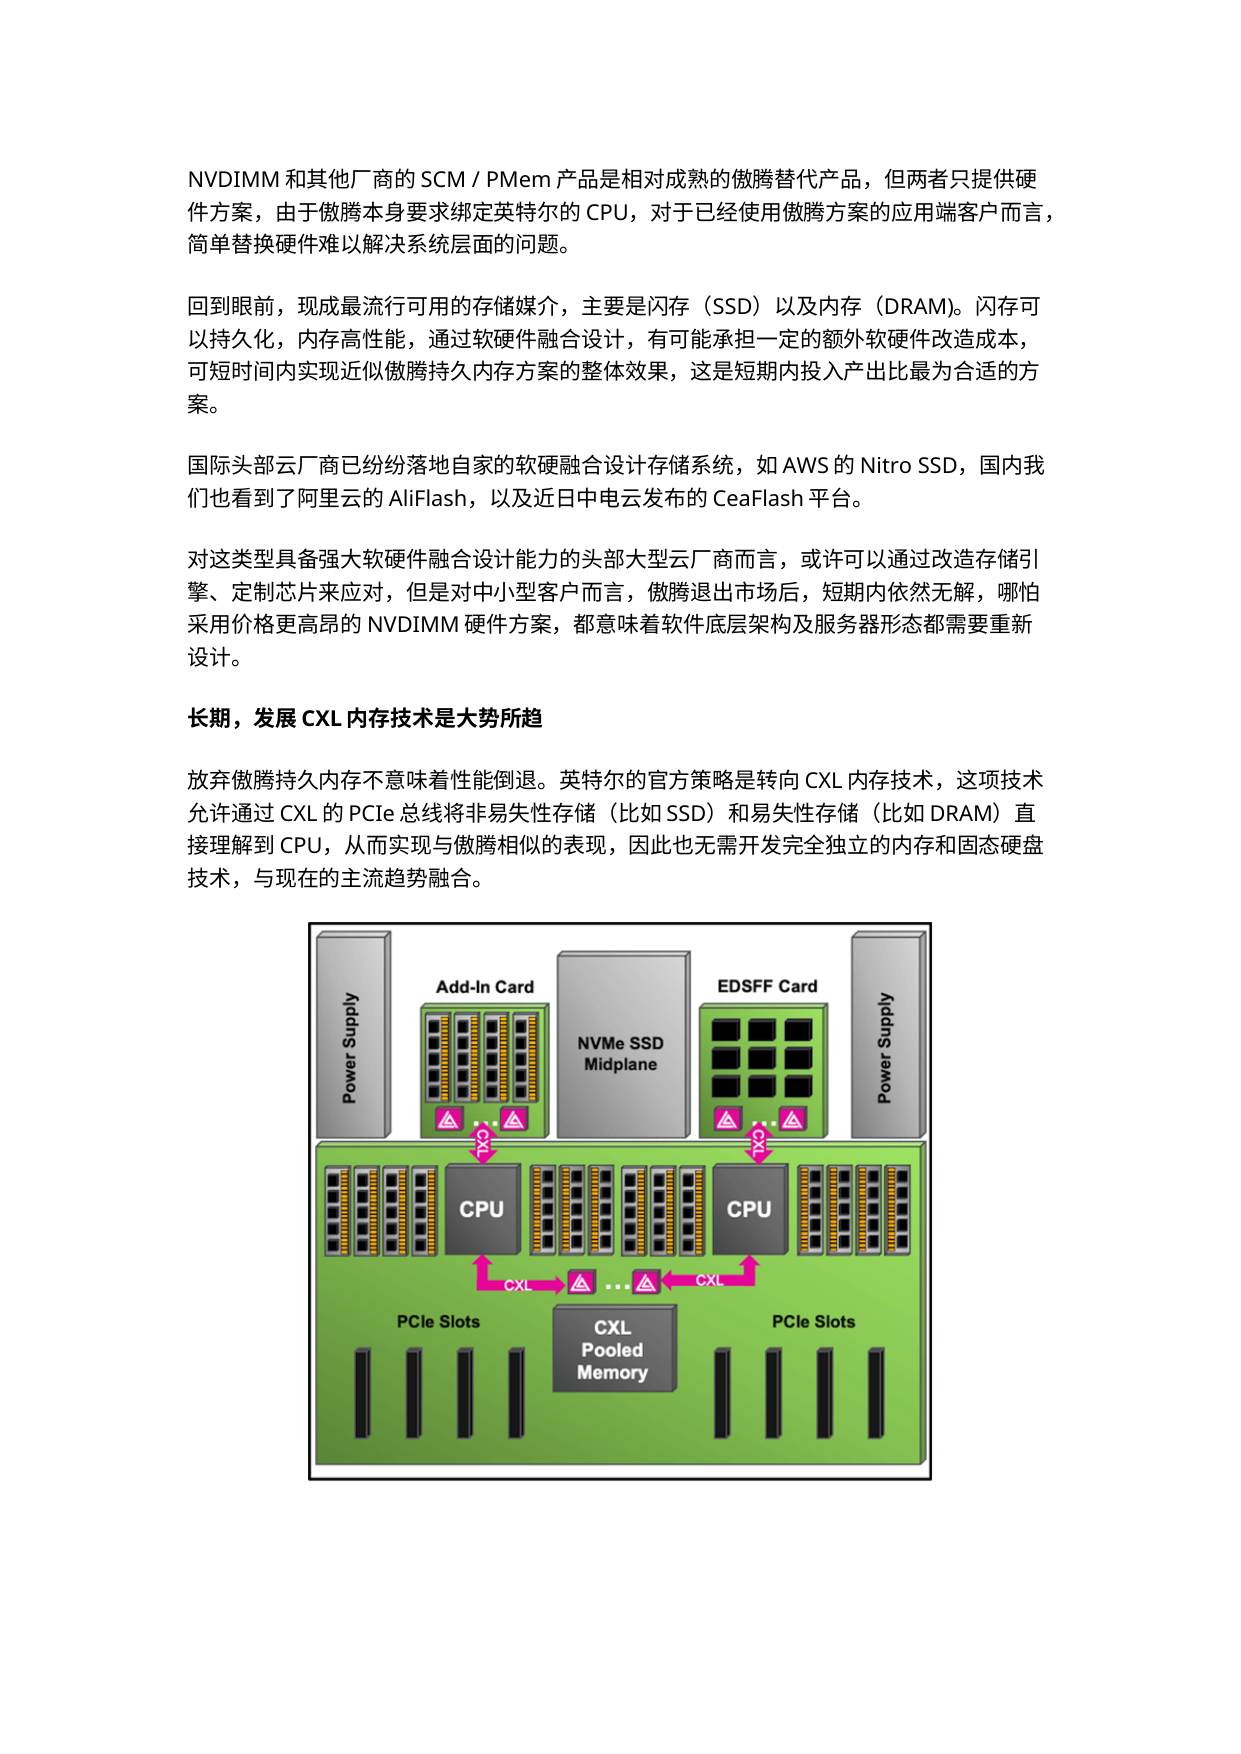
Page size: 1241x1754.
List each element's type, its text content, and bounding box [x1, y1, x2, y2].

text 国际头部云厂商已纷纷落地自家的软硬融合设计存储系统，如AWS的Nitro SSD，国内我们也看到了阿里云的AliFlash，以及近日中电云发布的CeaFlash平台。 [187, 448, 1053, 513]
text 对这类型具备强大软硬件融合设计能力的头部大型云厂商而言，或许可以通过改造存储引擎、定制芯片来应对，但是对中小型客户而言，傲腾退出市场后，短期内依然无解，哪怕采用价格更高昂的NVDIMM硬件方案，都意味着软件底层架构及服务器形态都需要重新设计。 [187, 542, 1053, 672]
picture [308, 922, 933, 1482]
text 回到眼前，现成最流行可用的存储媒介，主要是闪存（SSD）以及内存（DRAM)。闪存可以持久化，内存高性能，通过软硬件融合设计，有可能承担一定的额外软硬件改造成本，可短时间内实现近似傲腾持久内存方案的整体效果，这是短期内投入产出比最为合适的方案。 [187, 289, 1053, 419]
text 长期，发展CXL内存技术是大势所趋 [187, 701, 1053, 734]
text NVDIMM和其他厂商的SCM / PMem产品是相对成熟的傲腾替代产品，但两者只提供硬件方案，由于傲腾本身要求绑定英特尔的CPU，对于已经使用傲腾方案的应用端客户而言，简单替换硬件难以解决系统层面的问题。 [187, 162, 1053, 259]
text 放弃傲腾持久内存不意味着性能倒退。英特尔的官方策略是转向CXL内存技术，这项技术允许通过CXL的PCIe总线将非易失性存储（比如SSD）和易失性存储（比如DRAM）直接理解到CPU，从而实现与傲腾相似的表现，因此也无需开发完全独立的内存和固态硬盘技术，与现在的主流趋势融合。 [187, 763, 1053, 893]
